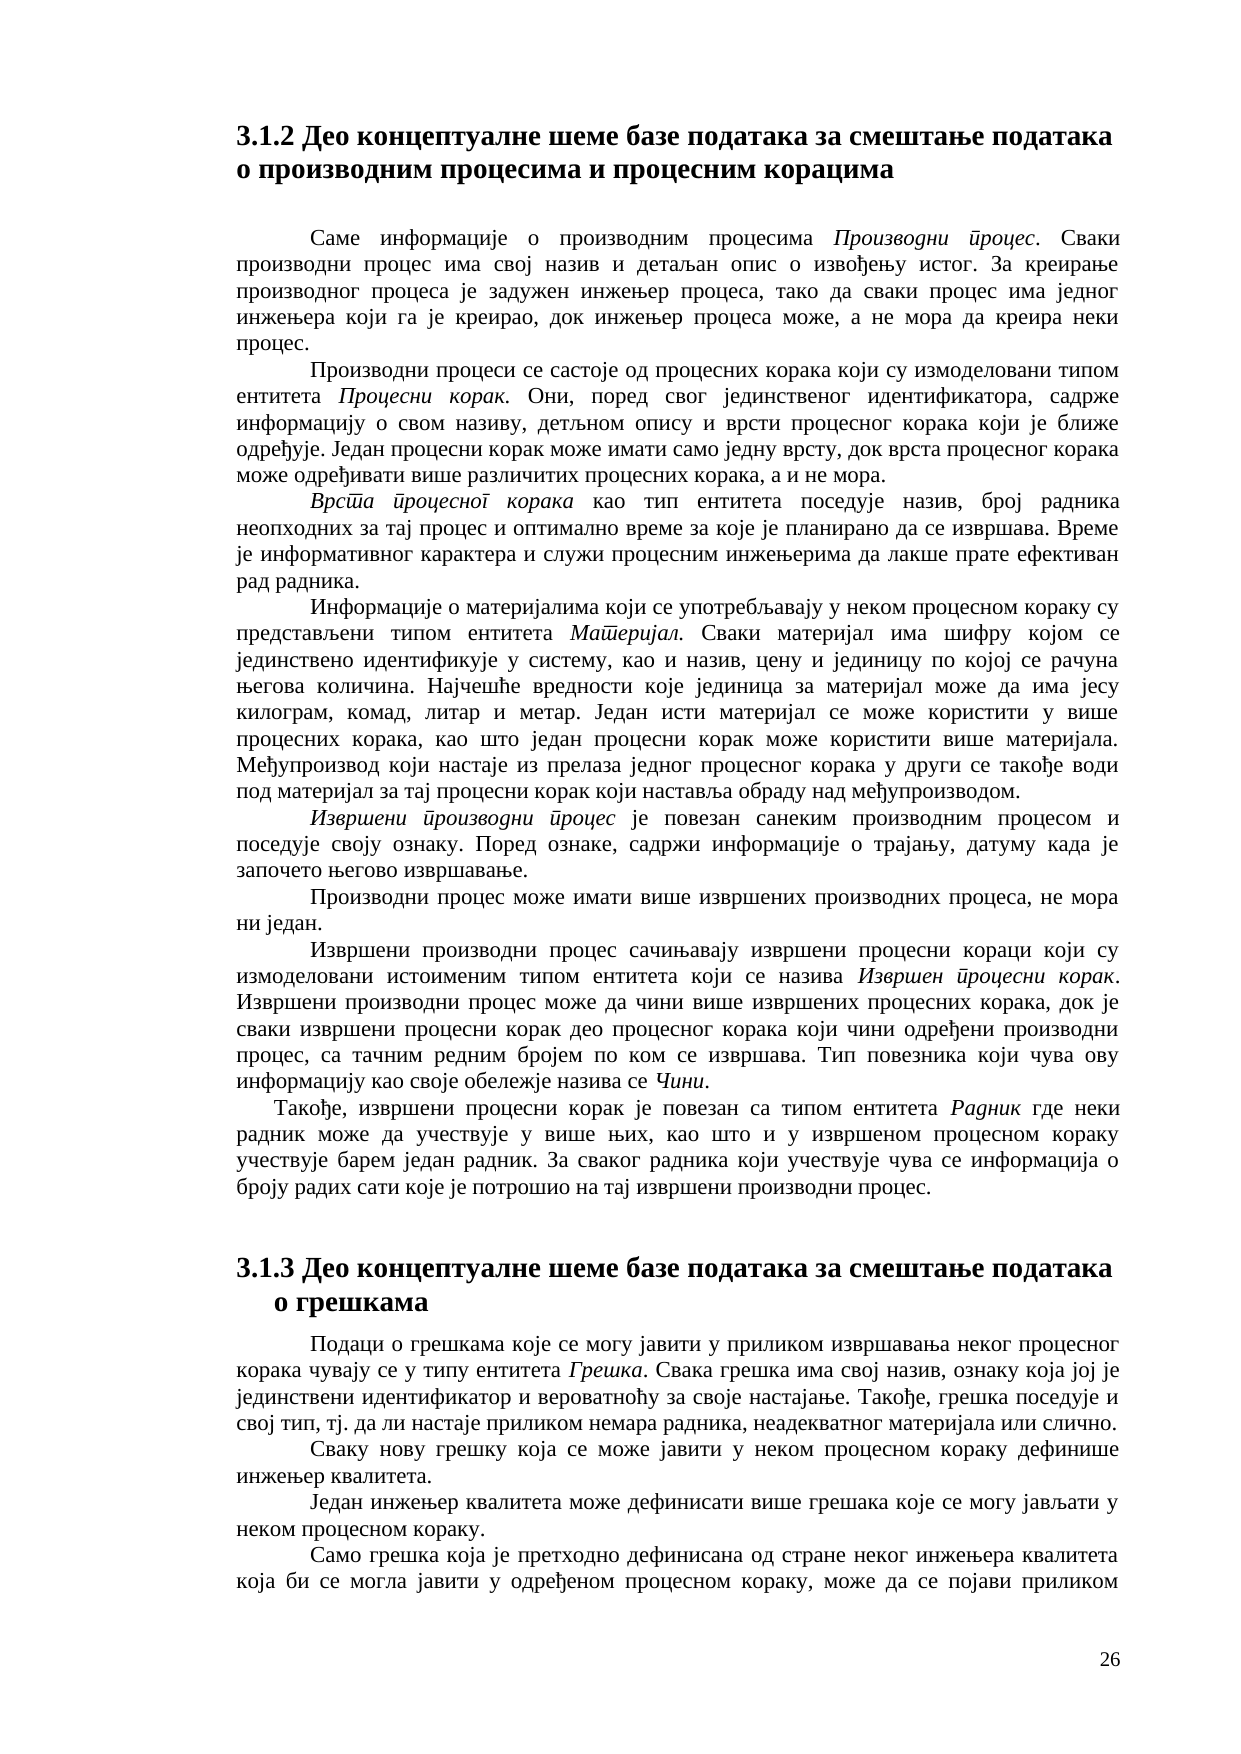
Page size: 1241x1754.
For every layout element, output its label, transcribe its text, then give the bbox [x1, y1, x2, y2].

text Информације о материјалима који се употребљавају у неком процесном кораку су представљени типом ентитета Материјал. Сваки материјал има шифру којом се јединствено идентификује у систему, као и назив, цену и јединицу по којој се рачуна његова количина. Најчешће вредности које јединица за материјал може да има јесу килограм, комад, литар и метар. Један исти материјал се може користити у више процесних корака, као што један процесни корак може користити више материјала. Међупроизвод који настаје из прелаза једног процесног корака у други се такође води под материјал за тај процесни корак који наставља обраду над међупроизводом. [236, 593, 1120, 804]
text Извршени производни процес сачињавају извршени процесни кораци који су измоделовани истоименим типом ентитета који се назива Извршен процесни корак. Извршени производни процес може да чини више извршених процесних корака, док је сваки извршени процесни корак део процесног корака који чини одређени производни процес, са тачним редним бројем по ком се извршава. Тип повезника који чува ову информацију као своје обележје назива се Чини. [236, 936, 1120, 1094]
text Извршени производни процес је повезан санеким производним процесом и поседује своју ознаку. Поред ознаке, садржи информације о трајању, датуму када је започето његово извршавање. [236, 804, 1120, 883]
subtitle 3.1.2 Део концептуалне шеме базе података за смештање података о производним процесима и процесним корацима [236, 118, 1120, 185]
text Сваку нову грешку која се може јавити у неком процесном кораку дефинише инжењер квалитета. [236, 1436, 1120, 1488]
text Подаци о грешкама које се могу јавити у приликом извршавања неког процесног корака чувају се у типу ентитета Грешка. Свака грешка има свој назив, ознаку која јој је јединствени идентификатор и вероватноћу за своје настајање. Такође, грешка поседује и свој тип, тј. да ли настаје приликом немара радника, неадекватног материјала или слично. [236, 1330, 1120, 1436]
text Врста процесног корака као тип ентитета поседује назив, број радника неопходних за тај процес и оптимално време за које је планирано да се извршава. Време је информативног карактера и служи процесним инжењерима да лакше прате ефективан рад радника. [236, 488, 1120, 593]
text Један инжењер квалитета може дефинисати више грешака које се могу јављати у неком процесном кораку. [236, 1488, 1120, 1541]
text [236, 1541, 1120, 1594]
text Производни процес може имати више извршених производних процеса, не мора ни један. [236, 883, 1120, 936]
text Саме информације о производним процесима Производни процес. Сваки производни процес има свој назив и детаљан опис о извођењу истог. За креирање производног процеса је задужен инжењер процеса, тако да сваки процес има једног инжењера који га је креирао, док инжењер процеса може, а не мора да креира неки процес. [236, 224, 1120, 356]
text Такође, извршени процесни корак је повезан са типом ентитета Радник где неки радник може да учествује у више њих, као што и у извршеном процесном кораку учествује барем један радник. За сваког радника који учествује чува се информација о броју радих сати које је потрошио на тај извршени производни процес. [236, 1094, 1120, 1199]
subtitle 3.1.3 Део концептуалне шеме базе података за смештање података о грешкама [236, 1251, 1120, 1318]
text Производни процеси се састоје од процесних корака који су измоделовани типом ентитета Процесни корак. Они, поред свог јединственог идентификатора, садрже информацију о свом називу, детљном опису и врсти процесног корака који је ближе одређује. Један процесни корак може имати само једну врсту, док врста процесног корака може одређивати више различитих процесних корака, а и не мора. [236, 356, 1120, 488]
